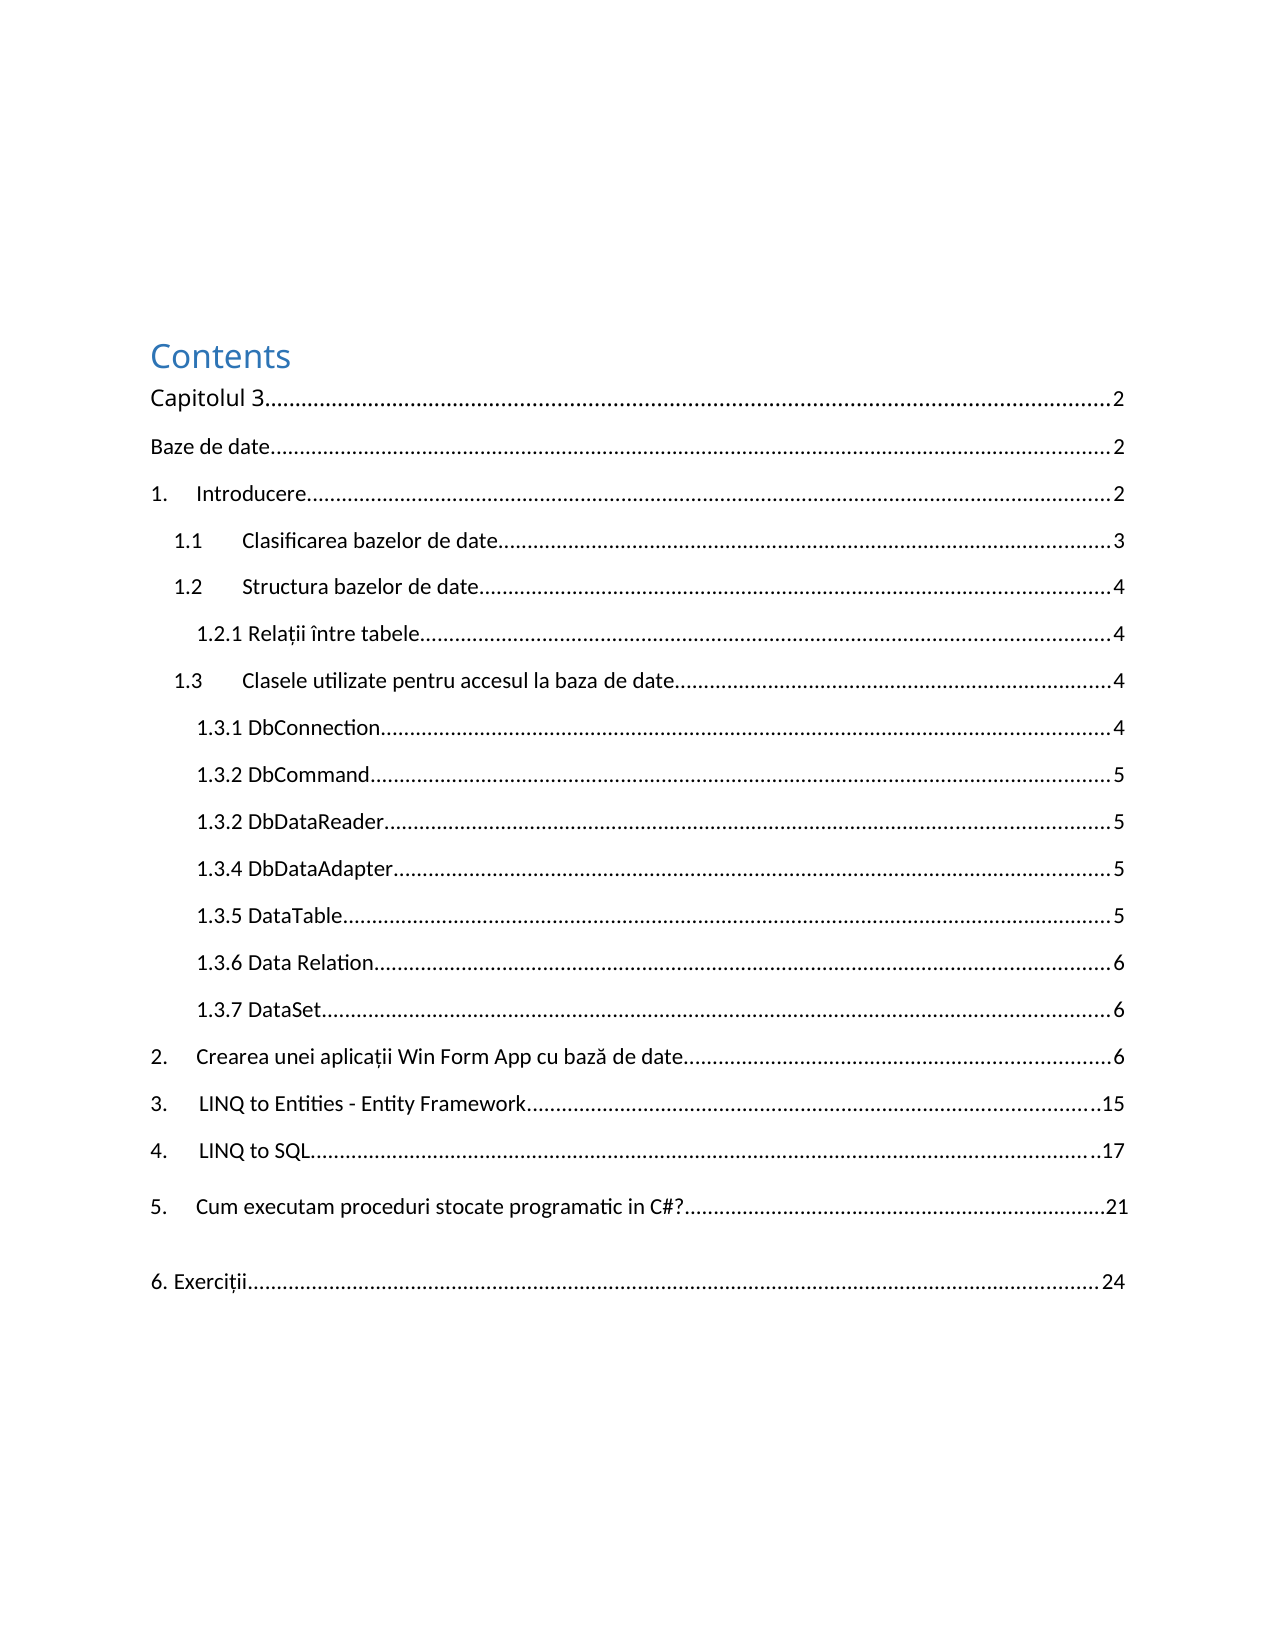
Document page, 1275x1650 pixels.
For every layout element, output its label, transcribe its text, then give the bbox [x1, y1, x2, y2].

text Contents [150, 333, 1150, 378]
